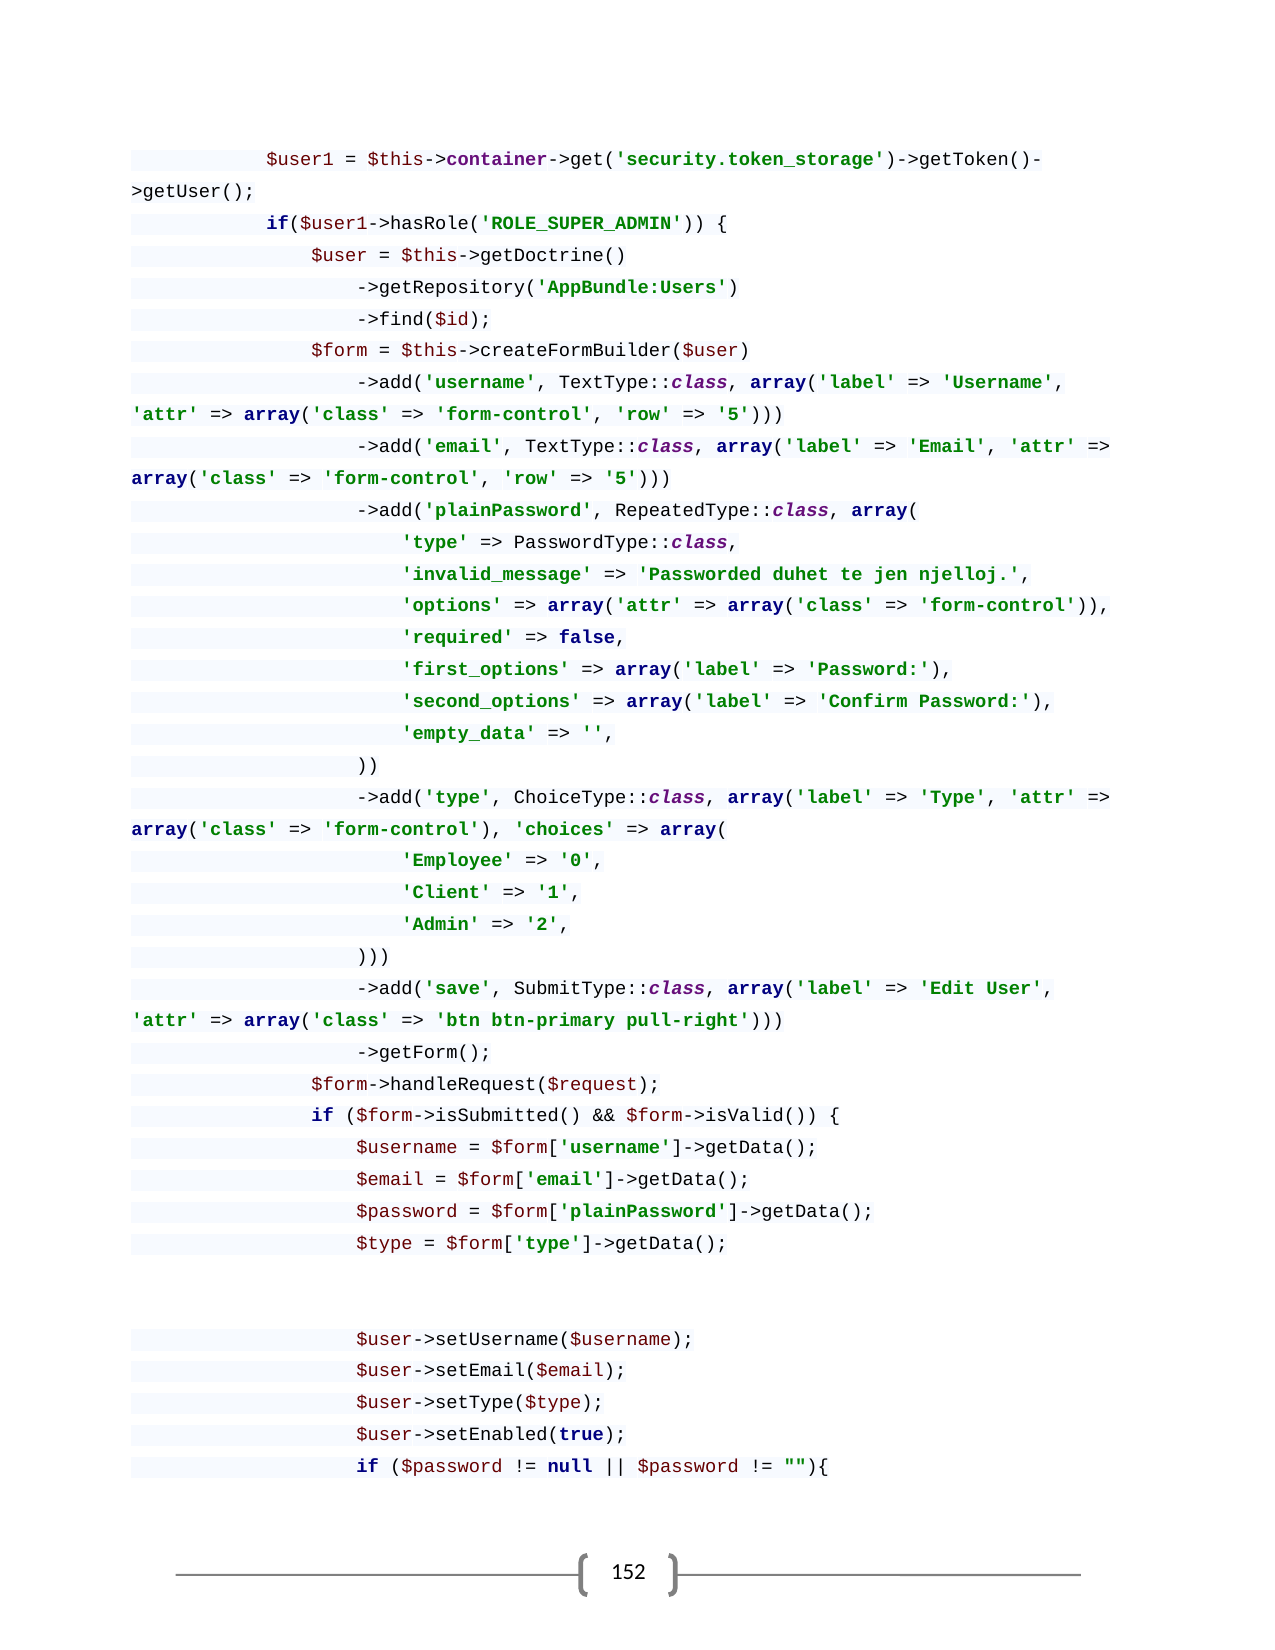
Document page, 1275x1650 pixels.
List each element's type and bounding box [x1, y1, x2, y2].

text [131, 150, 1125, 1478]
